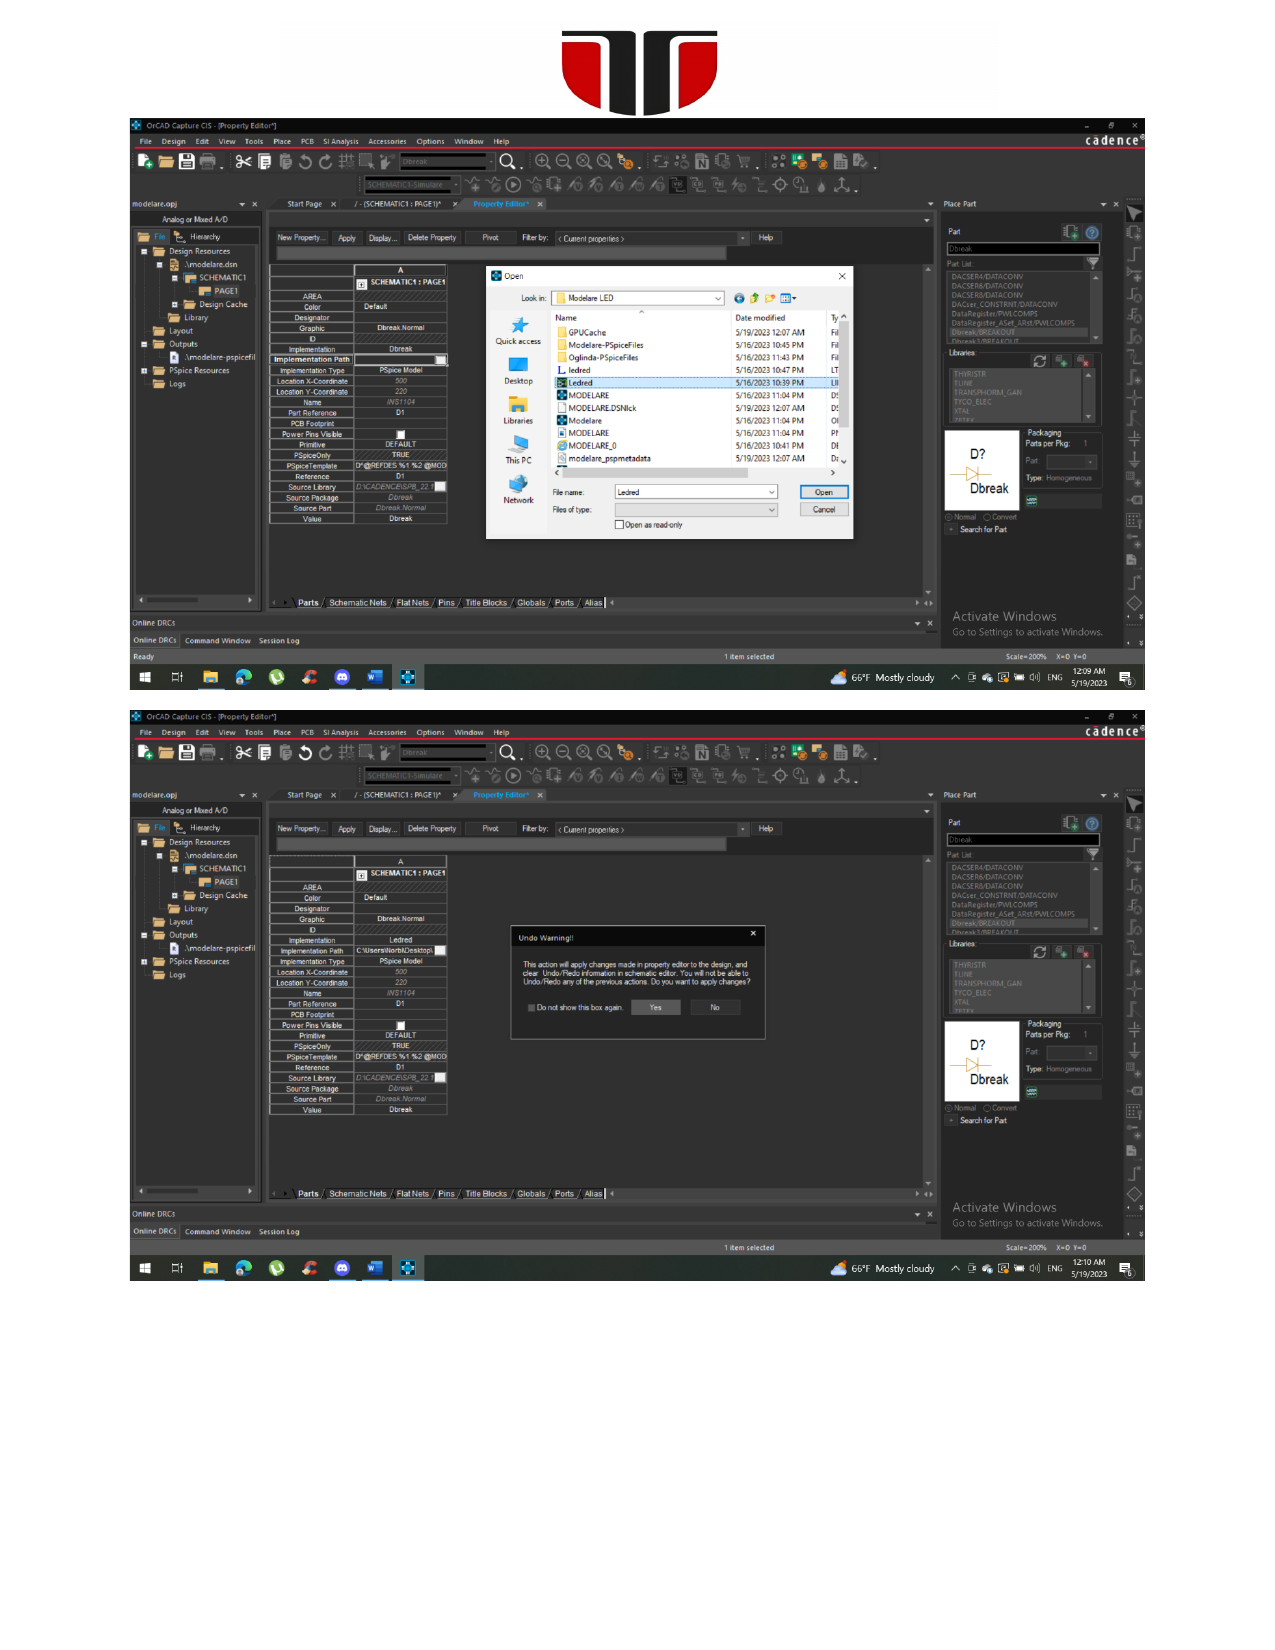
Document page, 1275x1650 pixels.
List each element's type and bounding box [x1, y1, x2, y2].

picture [129, 710, 1145, 1281]
picture [129, 21, 1145, 690]
